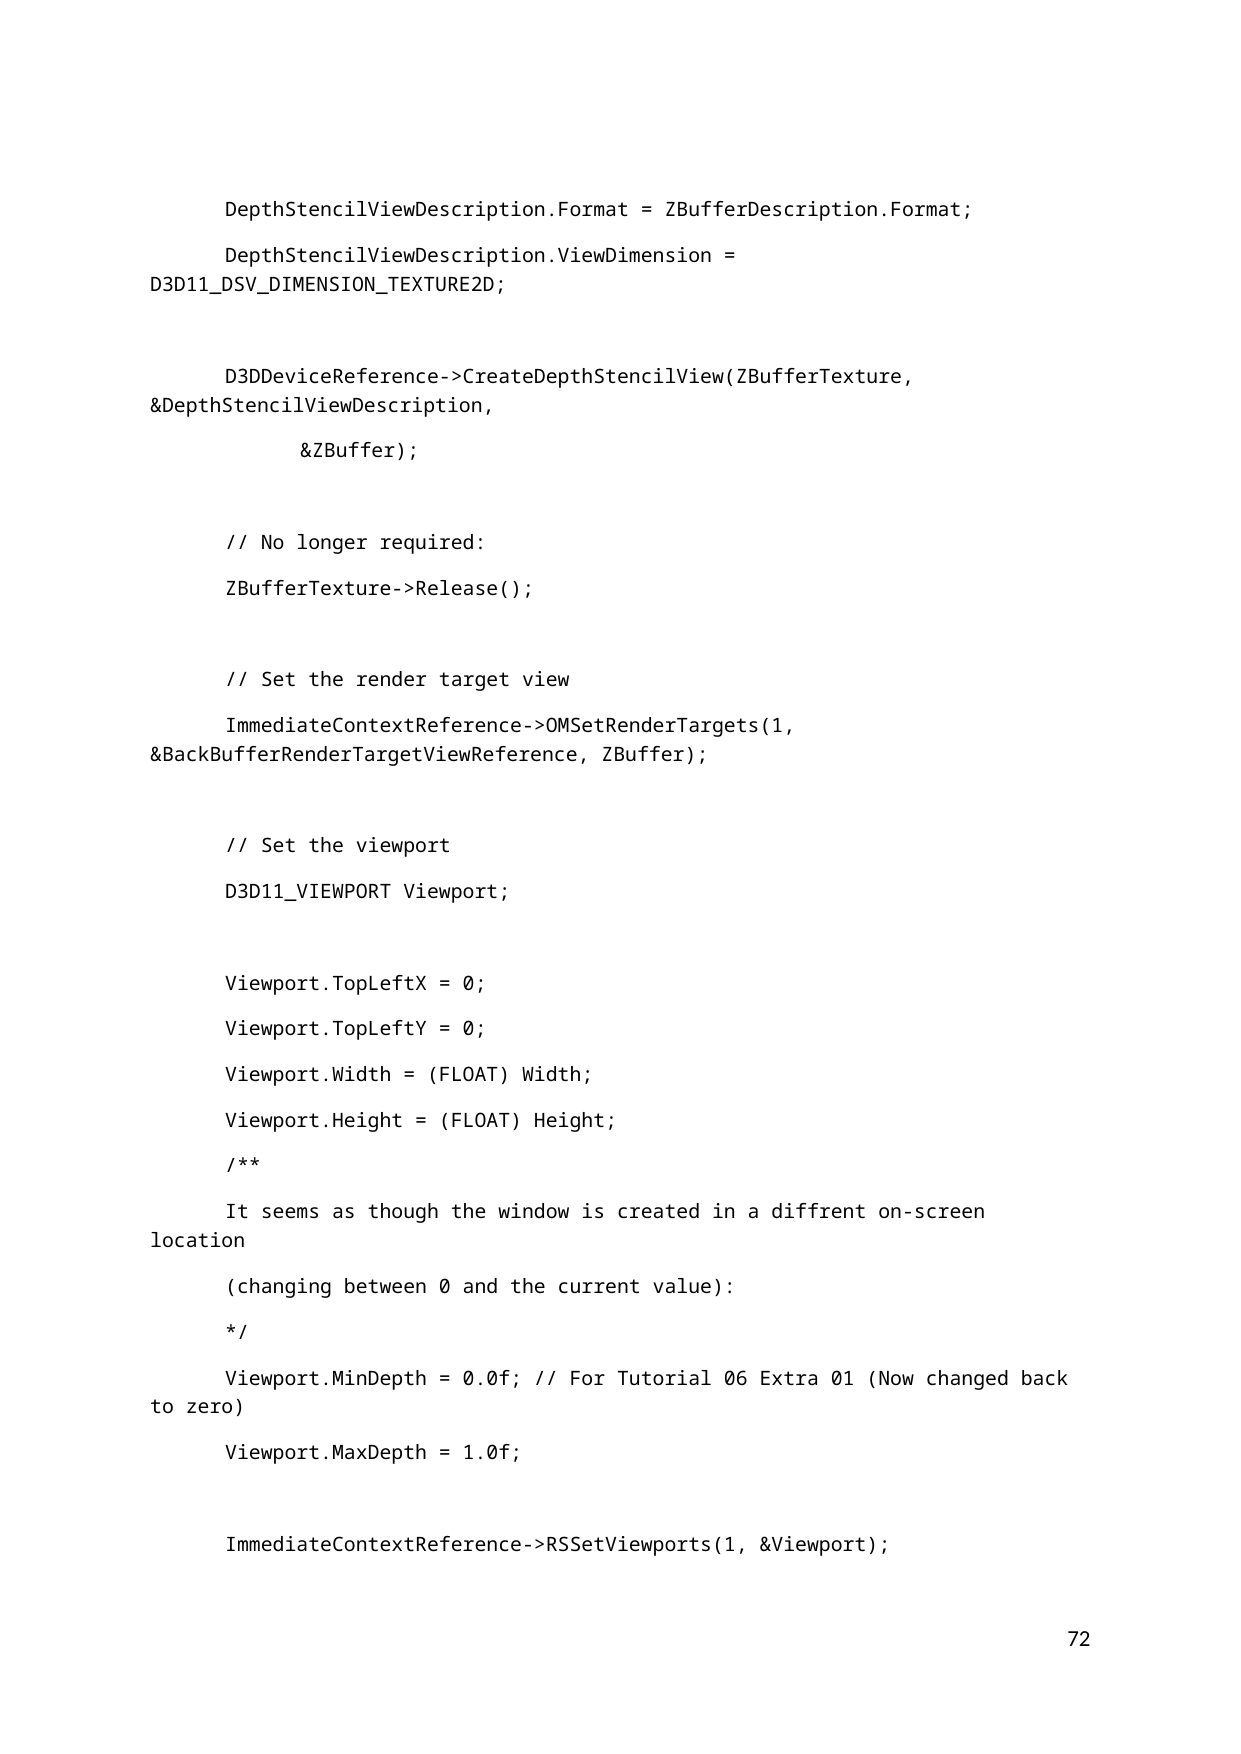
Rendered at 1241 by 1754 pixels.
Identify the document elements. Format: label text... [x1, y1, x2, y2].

text /** [150, 1152, 1090, 1179]
text // Set the render target view [150, 665, 1090, 692]
text Viewport.MaxDepth = 1.0f; [150, 1438, 1090, 1466]
text D3DDeviceReference->CreateDepthStencilView(ZBufferTexture, &DepthStencilViewDescription, [150, 362, 1090, 418]
text D3D11_VIEWPORT Viewport; [150, 877, 1090, 904]
text Viewport.Width = (FLOAT) Width; [150, 1060, 1090, 1087]
text */ [150, 1318, 1090, 1345]
text It seems as though the window is created in a diffrent on-screen location [150, 1197, 1090, 1253]
text &ZBuffer); [150, 437, 1090, 464]
text // Set the viewport [150, 832, 1090, 859]
text Viewport.TopLeftY = 0; [150, 1014, 1090, 1042]
text // No longer required: [150, 528, 1090, 555]
text DepthStencilViewDescription.Format = ZBufferDescription.Format; [150, 196, 1090, 223]
text (changing between 0 and the current value): [150, 1272, 1090, 1299]
text ImmediateContextReference->OMSetRenderTargets(1, &BackBufferRenderTargetViewReference, ZBuffer); [150, 711, 1090, 767]
text Viewport.Height = (FLOAT) Height; [150, 1106, 1090, 1133]
text DepthStencilViewDescription.ViewDimension = D3D11_DSV_DIMENSION_TEXTURE2D; [150, 241, 1090, 297]
text Viewport.TopLeftX = 0; [150, 969, 1090, 996]
text ZBufferTexture->Release(); [150, 574, 1090, 601]
text Viewport.MinDepth = 0.0f; // For Tutorial 06 Extra 01 (Now changed back to zero) [150, 1364, 1090, 1420]
text ImmediateContextReference->RSSetViewports(1, &Viewport); [150, 1530, 1090, 1557]
